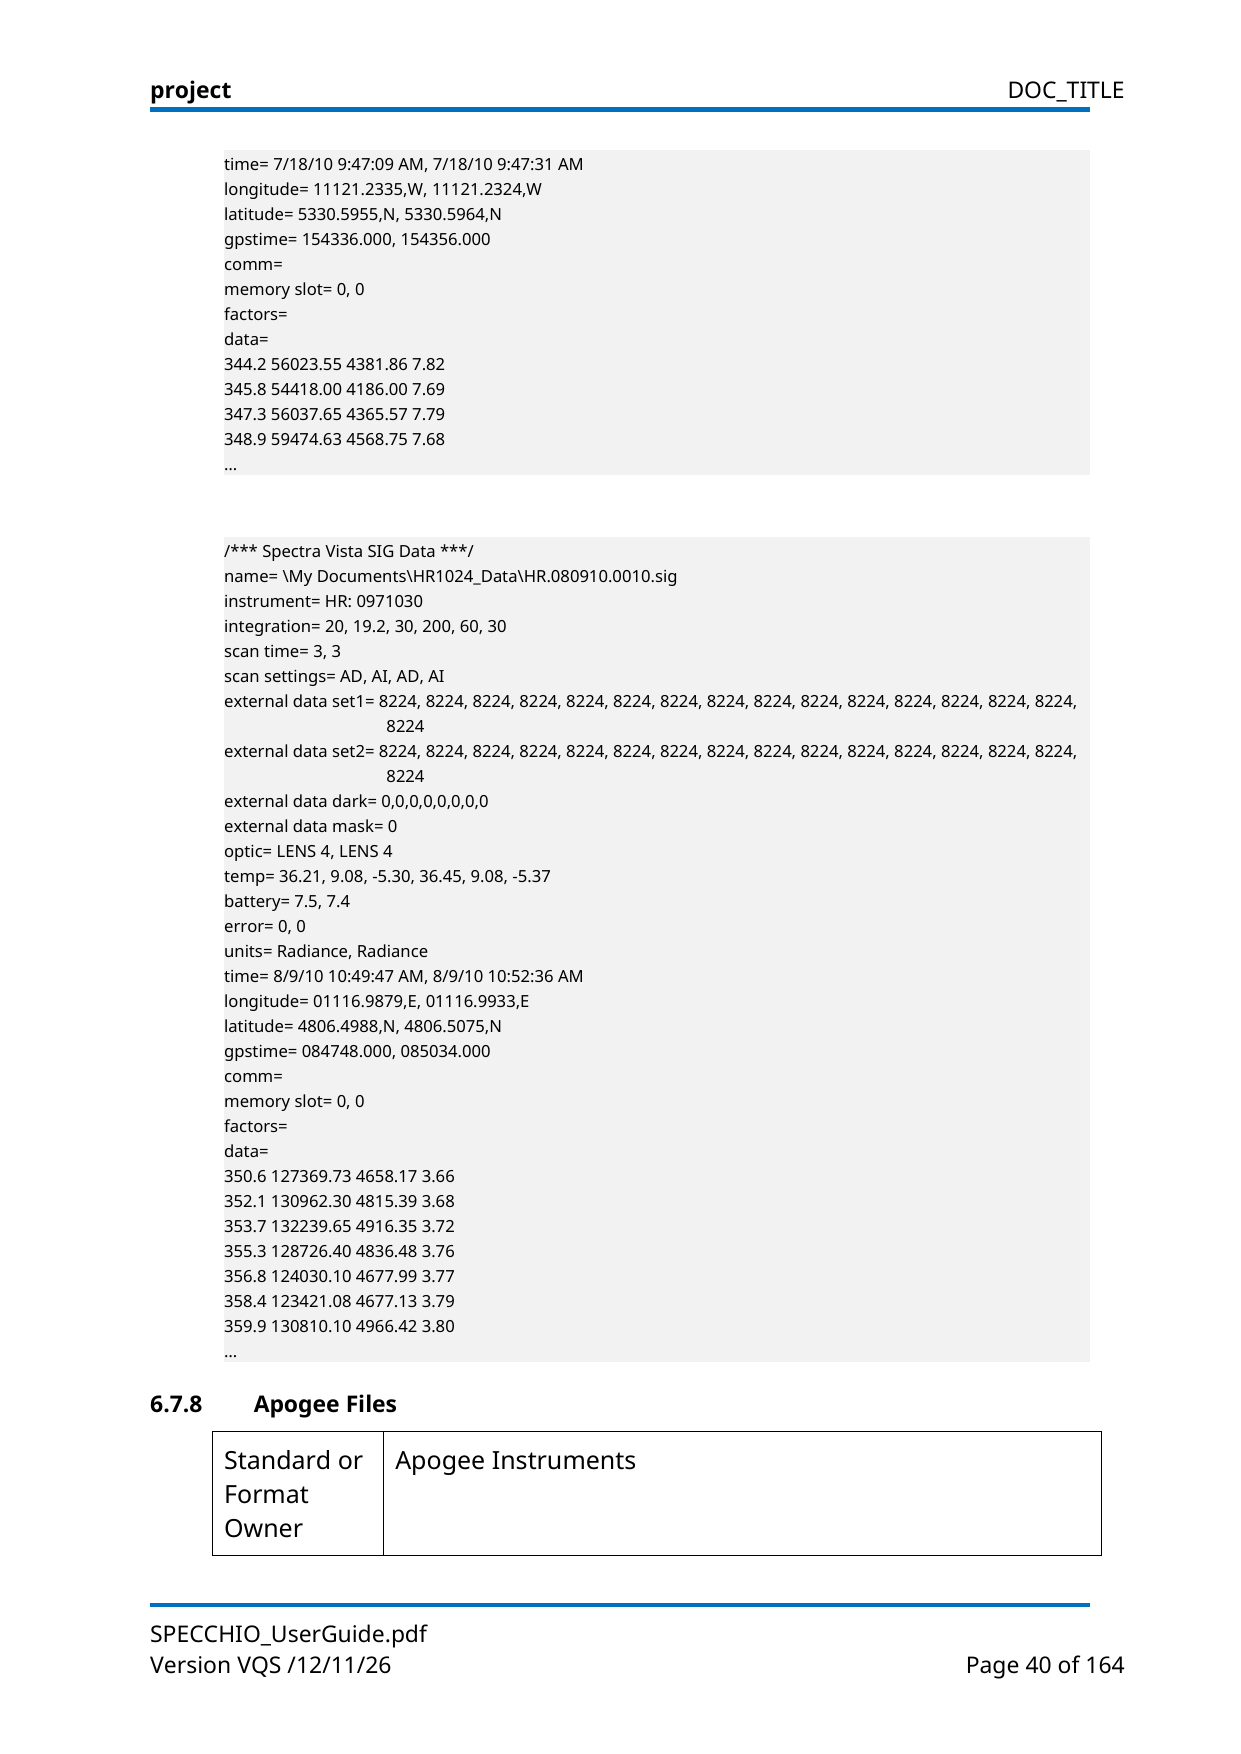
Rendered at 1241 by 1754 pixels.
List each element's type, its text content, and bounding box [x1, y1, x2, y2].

subtitle Apogee Files [150, 1387, 1090, 1419]
text data= [224, 325, 1090, 350]
text 359.9 130810.10 4966.42 3.80 [224, 1312, 1090, 1337]
text scan time= 3, 3 [224, 637, 1090, 662]
text 353.7 132239.65 4916.35 3.72 [224, 1212, 1090, 1237]
text optic= LENS 4, LENS 4 [224, 837, 1090, 862]
text external data set1= 8224, 8224, 8224, 8224, 8224, 8224, 8224, 8224, 8224, 8224, 8224, 8224, 8224, 8224, 8224, 8224 [224, 687, 1090, 737]
text factors= [224, 300, 1090, 325]
text … [224, 450, 1090, 475]
text name= \My Documents\HR1024_Data\HR.080910.0010.sig [224, 562, 1090, 587]
text factors= [224, 1112, 1090, 1137]
text memory slot= 0, 0 [224, 275, 1090, 300]
text time= 7/18/10 9:47:09 AM, 7/18/10 9:47:31 AM [224, 150, 1090, 175]
text battery= 7.5, 7.4 [224, 887, 1090, 912]
text instrument= HR: 0971030 [224, 587, 1090, 612]
text integration= 20, 19.2, 30, 200, 60, 30 [224, 612, 1090, 637]
text comm= [224, 250, 1090, 275]
text error= 0, 0 [224, 912, 1090, 937]
text external data mask= 0 [224, 812, 1090, 837]
text 355.3 128726.40 4836.48 3.76 [224, 1237, 1090, 1262]
text time= 8/9/10 10:49:47 AM, 8/9/10 10:52:36 AM [224, 962, 1090, 987]
text data= [224, 1137, 1090, 1162]
text gpstime= 154336.000, 154356.000 [224, 225, 1090, 250]
text 352.1 130962.30 4815.39 3.68 [224, 1187, 1090, 1212]
table_header Standard or Format Owner [213, 1432, 383, 1555]
text memory slot= 0, 0 [224, 1087, 1090, 1112]
text /*** Spectra Vista SIG Data ***/ [224, 537, 1090, 562]
table_header Apogee Instruments [384, 1432, 1101, 1555]
text external data set2= 8224, 8224, 8224, 8224, 8224, 8224, 8224, 8224, 8224, 8224, 8224, 8224, 8224, 8224, 8224, 8224 [224, 737, 1090, 787]
text … [224, 1337, 1090, 1362]
text temp= 36.21, 9.08, -5.30, 36.45, 9.08, -5.37 [224, 862, 1090, 887]
text longitude= 11121.2335,W, 11121.2324,W [224, 175, 1090, 200]
text latitude= 5330.5955,N, 5330.5964,N [224, 200, 1090, 225]
text 345.8 54418.00 4186.00 7.69 [224, 375, 1090, 400]
text external data dark= 0,0,0,0,0,0,0,0 [224, 787, 1090, 812]
text 356.8 124030.10 4677.99 3.77 [224, 1262, 1090, 1287]
text comm= [224, 1062, 1090, 1087]
text 348.9 59474.63 4568.75 7.68 [224, 425, 1090, 450]
text 347.3 56037.65 4365.57 7.79 [224, 400, 1090, 425]
text gpstime= 084748.000, 085034.000 [224, 1037, 1090, 1062]
text 350.6 127369.73 4658.17 3.66 [224, 1162, 1090, 1187]
text 358.4 123421.08 4677.13 3.79 [224, 1287, 1090, 1312]
text scan settings= AD, AI, AD, AI [224, 662, 1090, 687]
text units= Radiance, Radiance [224, 937, 1090, 962]
text longitude= 01116.9879,E, 01116.9933,E [224, 987, 1090, 1012]
text latitude= 4806.4988,N, 4806.5075,N [224, 1012, 1090, 1037]
text 344.2 56023.55 4381.86 7.82 [224, 350, 1090, 375]
